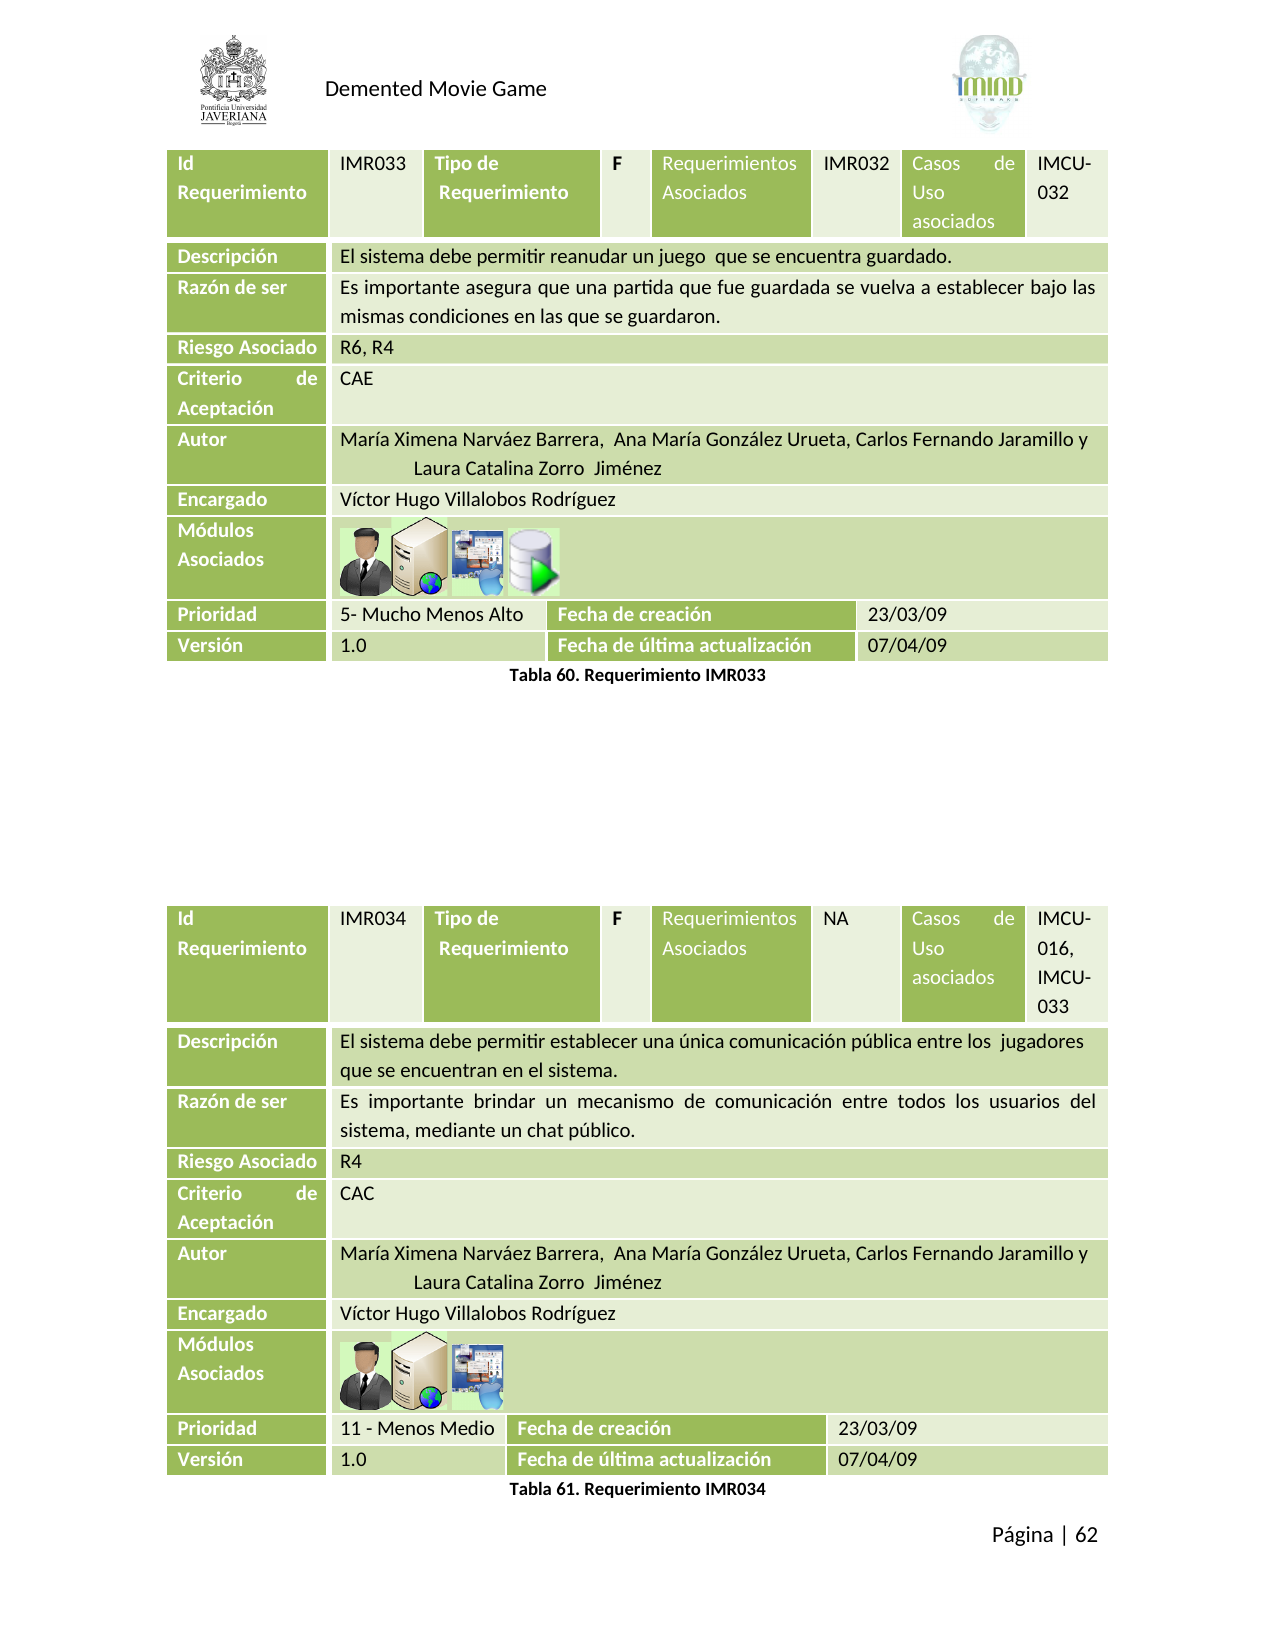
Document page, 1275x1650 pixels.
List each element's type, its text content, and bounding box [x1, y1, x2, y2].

table_cell 11 - Menos Medio [332, 1415, 505, 1444]
table_cell 23/03/09 [828, 1415, 1108, 1444]
table_header IMR033 [330, 150, 422, 237]
table_cell CAC [332, 1180, 1108, 1238]
table_header Casos de Uso asociados [902, 150, 1025, 237]
table_header Tipo de Requerimiento [424, 906, 600, 1022]
table_cell María Ximena Narváez Barrera, Ana María González Urueta, Carlos Fernando Jaramillo y Laura Catalina Zorro Jiménez [332, 1240, 1108, 1298]
table_cell Víctor Hugo Villalobos Rodríguez [332, 1300, 1108, 1329]
table_cell Encargado [167, 1300, 326, 1329]
table_cell R6, R4 [332, 335, 1108, 363]
table_cell CAE [332, 366, 1108, 424]
table_header Requerimientos Asociados [652, 906, 811, 1022]
table_cell Criterio de Aceptación [167, 1180, 326, 1238]
picture [200, 35, 267, 126]
table_cell [332, 517, 1108, 599]
table_cell Criterio de Aceptación [167, 366, 326, 424]
table_cell Fecha de última actualización [507, 1446, 826, 1475]
table_cell Fecha de creación [507, 1415, 826, 1444]
text Tabla 61. Requerimiento IMR034 [177, 1477, 1098, 1500]
table_header F [602, 906, 650, 1022]
table_header F [602, 150, 650, 237]
table_cell 1.0 [332, 1446, 505, 1475]
table_header IMCU-016, IMCU-033 [1027, 906, 1108, 1022]
table_cell 5- Mucho Menos Alto [332, 601, 546, 630]
table_cell Autor [167, 1240, 326, 1298]
table_header Tipo de Requerimiento [424, 150, 600, 237]
table_cell 07/04/09 [858, 632, 1108, 661]
table_cell Es importante brindar un mecanismo de comunicación entre todos los usuarios del sistema, mediante un chat público. [332, 1089, 1108, 1147]
table_cell 1.0 [332, 632, 545, 661]
table_cell Fecha de creación [547, 601, 856, 630]
table_cell Encargado [167, 486, 326, 515]
table_cell R4 [332, 1149, 1108, 1178]
table_cell Es importante asegura que una partida que fue guardada se vuelva a establecer bajo las mismas condiciones en las que se guardaron. [332, 274, 1108, 332]
table_cell El sistema debe permitir establecer una única comunicación pública entre los jugadores que se encuentran en el sistema. [332, 1028, 1108, 1086]
table_cell Prioridad [167, 1415, 326, 1444]
table_header Casos de Uso asociados [902, 906, 1025, 1022]
table_cell Descripción [167, 243, 326, 272]
table_cell Víctor Hugo Villalobos Rodríguez [332, 486, 1108, 515]
table_cell Fecha de última actualización [548, 632, 855, 661]
picture [452, 530, 504, 596]
table_header NA [813, 906, 900, 1022]
table_cell Módulos Asociados [167, 517, 326, 599]
table_header Requerimientos Asociados [652, 150, 811, 237]
table_header IMCU-032 [1027, 150, 1108, 237]
picture [340, 517, 448, 596]
table_cell 23/03/09 [857, 601, 1108, 630]
picture [508, 528, 560, 596]
table_cell Razón de ser [167, 1089, 326, 1147]
table_cell Descripción [167, 1028, 326, 1086]
table_cell Razón de ser [167, 274, 326, 332]
table_cell Riesgo Asociado [167, 335, 326, 363]
table_cell Versión [167, 1446, 326, 1475]
table_cell Autor [167, 426, 326, 484]
table_cell 07/04/09 [828, 1446, 1108, 1475]
table_cell Riesgo Asociado [167, 1149, 326, 1178]
picture [951, 35, 1033, 138]
table_cell Versión [167, 632, 326, 661]
picture [340, 1331, 448, 1410]
table_header Id Requerimiento [167, 150, 328, 237]
table_cell El sistema debe permitir reanudar un juego que se encuentra guardado. [332, 243, 1108, 272]
table_cell María Ximena Narváez Barrera, Ana María González Urueta, Carlos Fernando Jaramillo y Laura Catalina Zorro Jiménez [332, 426, 1108, 484]
text Tabla 60. Requerimiento IMR033 [177, 663, 1098, 686]
table_header Id Requerimiento [167, 906, 328, 1022]
table_cell Módulos Asociados [167, 1331, 326, 1413]
table_cell [332, 1331, 1108, 1413]
table_cell Prioridad [167, 601, 326, 630]
table_header IMR034 [330, 906, 422, 1022]
picture [452, 1344, 504, 1410]
table_header IMR032 [813, 150, 900, 237]
